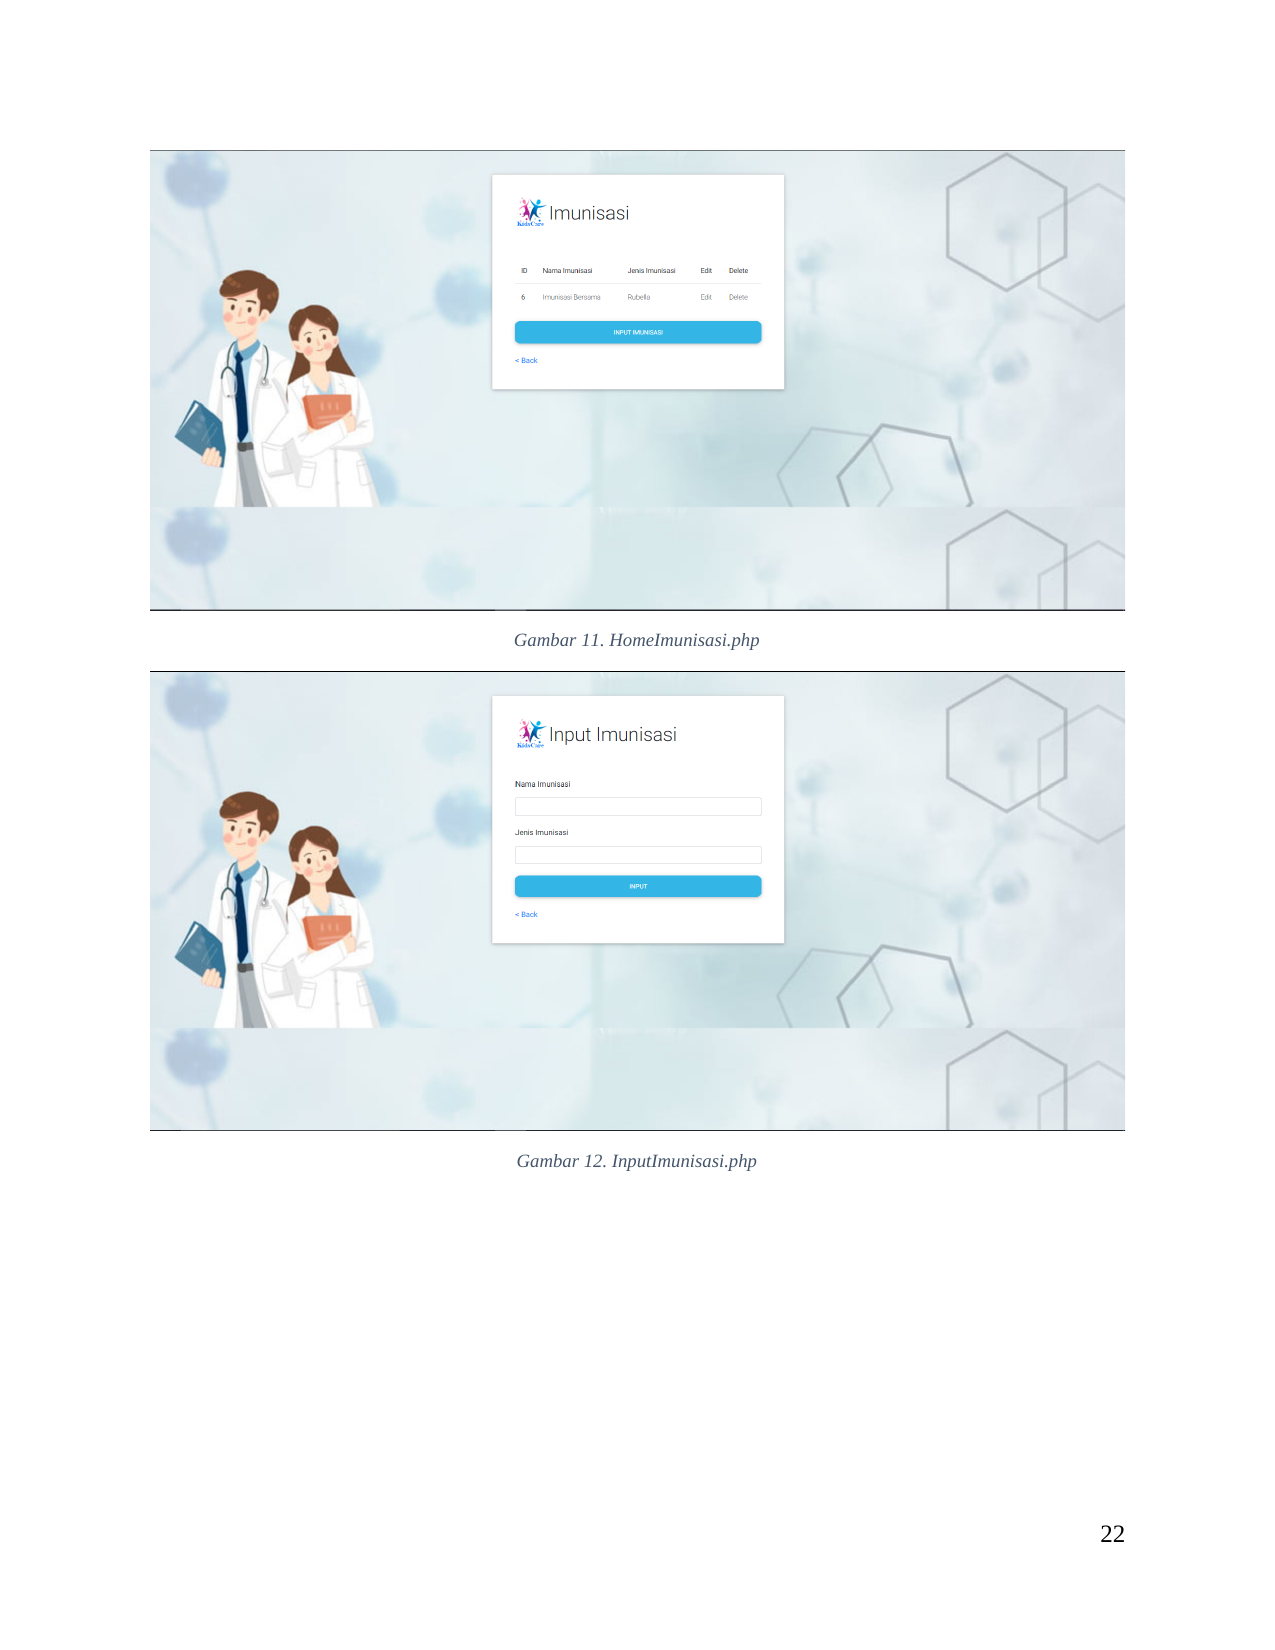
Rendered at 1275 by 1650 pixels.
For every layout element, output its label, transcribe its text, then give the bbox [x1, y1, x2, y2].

text Gambar 12. InputImunisasi.php [150, 1149, 1125, 1171]
picture [150, 150, 1125, 611]
picture [150, 671, 1125, 1131]
text Gambar 11. HomeImunisasi.php [150, 629, 1125, 651]
